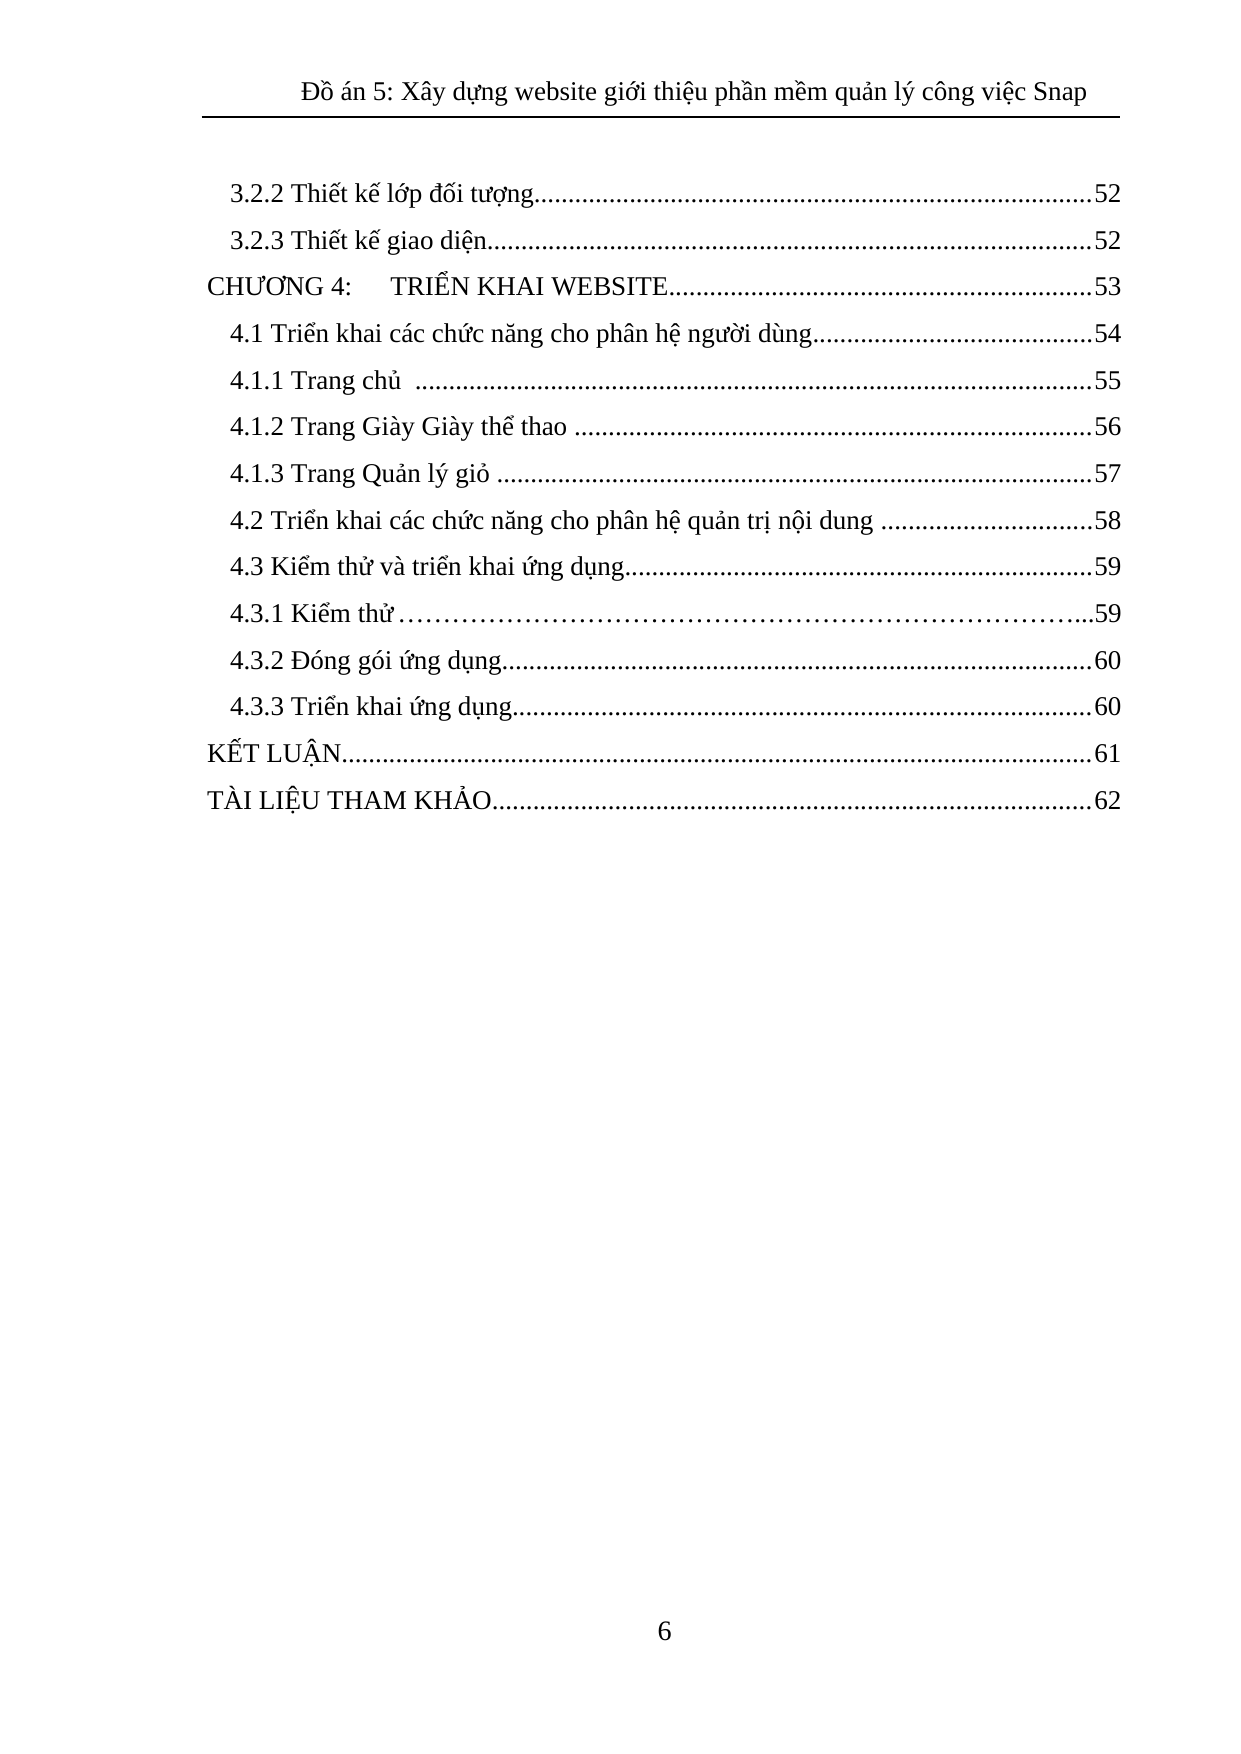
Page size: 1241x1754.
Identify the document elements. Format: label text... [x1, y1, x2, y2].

text KẾT LUẬN 61 [207, 737, 1122, 768]
text 4.1 Triển khai các chức năng cho phân hệ người dùng 54 [230, 317, 1122, 348]
text 4.3.2 Đóng gói ứng dụng 60 [230, 644, 1122, 675]
text 4.3 Kiểm thử và triển khai ứng dụng 59 [230, 551, 1122, 582]
text TÀI LIỆU THAM KHẢO 62 [207, 784, 1122, 815]
text 4.3.1 Kiểm thử …………………………………………………………………...59 [230, 597, 1122, 628]
text CHƯƠNG 4: TRIỂN KHAI WEBSITE 53 [207, 271, 1122, 302]
text 4.1.1 Trang chủ 55 [230, 364, 1122, 395]
text 4.1.3 Trang Quản lý giỏ 57 [230, 457, 1122, 488]
text 4.2 Triển khai các chức năng cho phân hệ quản trị nội dung 58 [230, 504, 1122, 535]
text 4.1.2 Trang Giày Giày thể thao 56 [230, 411, 1122, 442]
text 4.3.3 Triển khai ứng dụng 60 [230, 691, 1122, 722]
text 3.2.3 Thiết kế giao diện 52 [230, 224, 1122, 255]
text 3.2.2 Thiết kế lớp đối tượng 52 [230, 177, 1122, 208]
